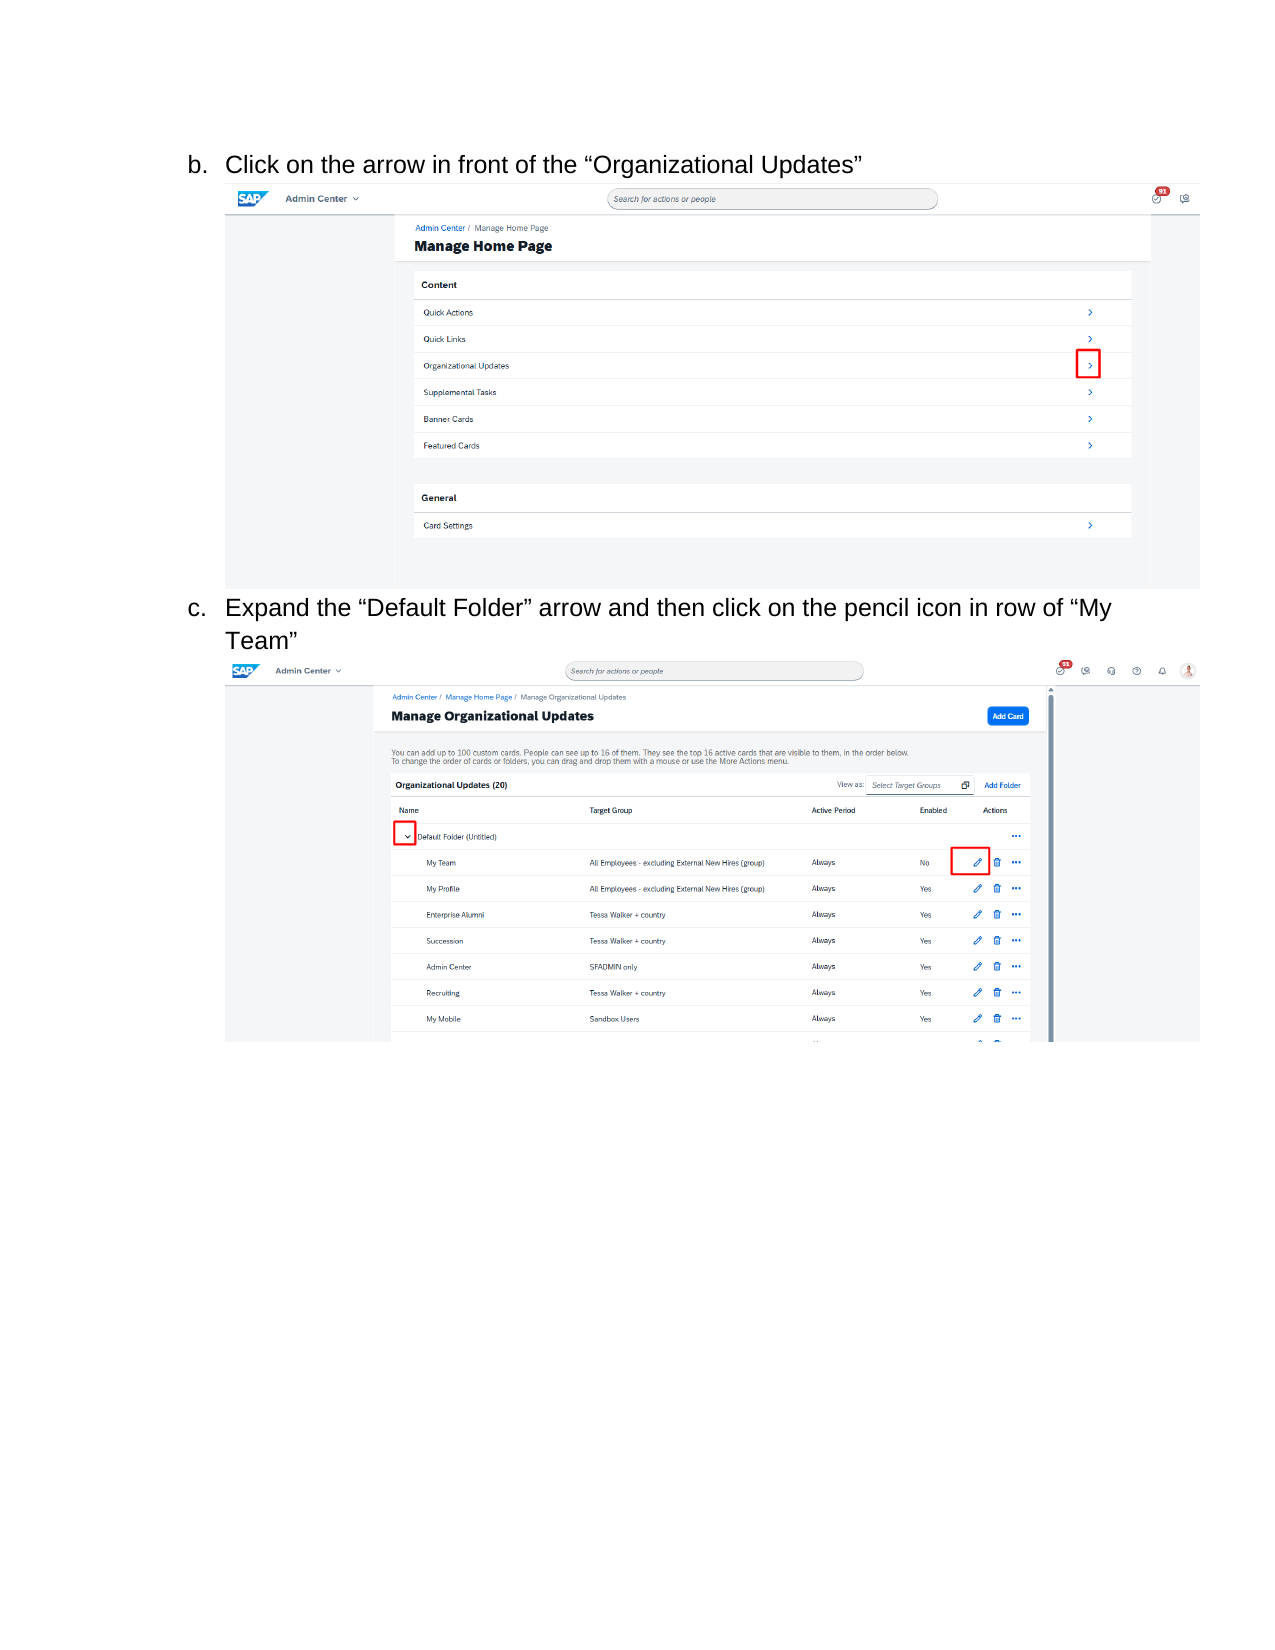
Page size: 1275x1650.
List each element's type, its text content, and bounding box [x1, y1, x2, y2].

picture [225, 658, 1200, 1042]
picture [225, 182, 1200, 589]
